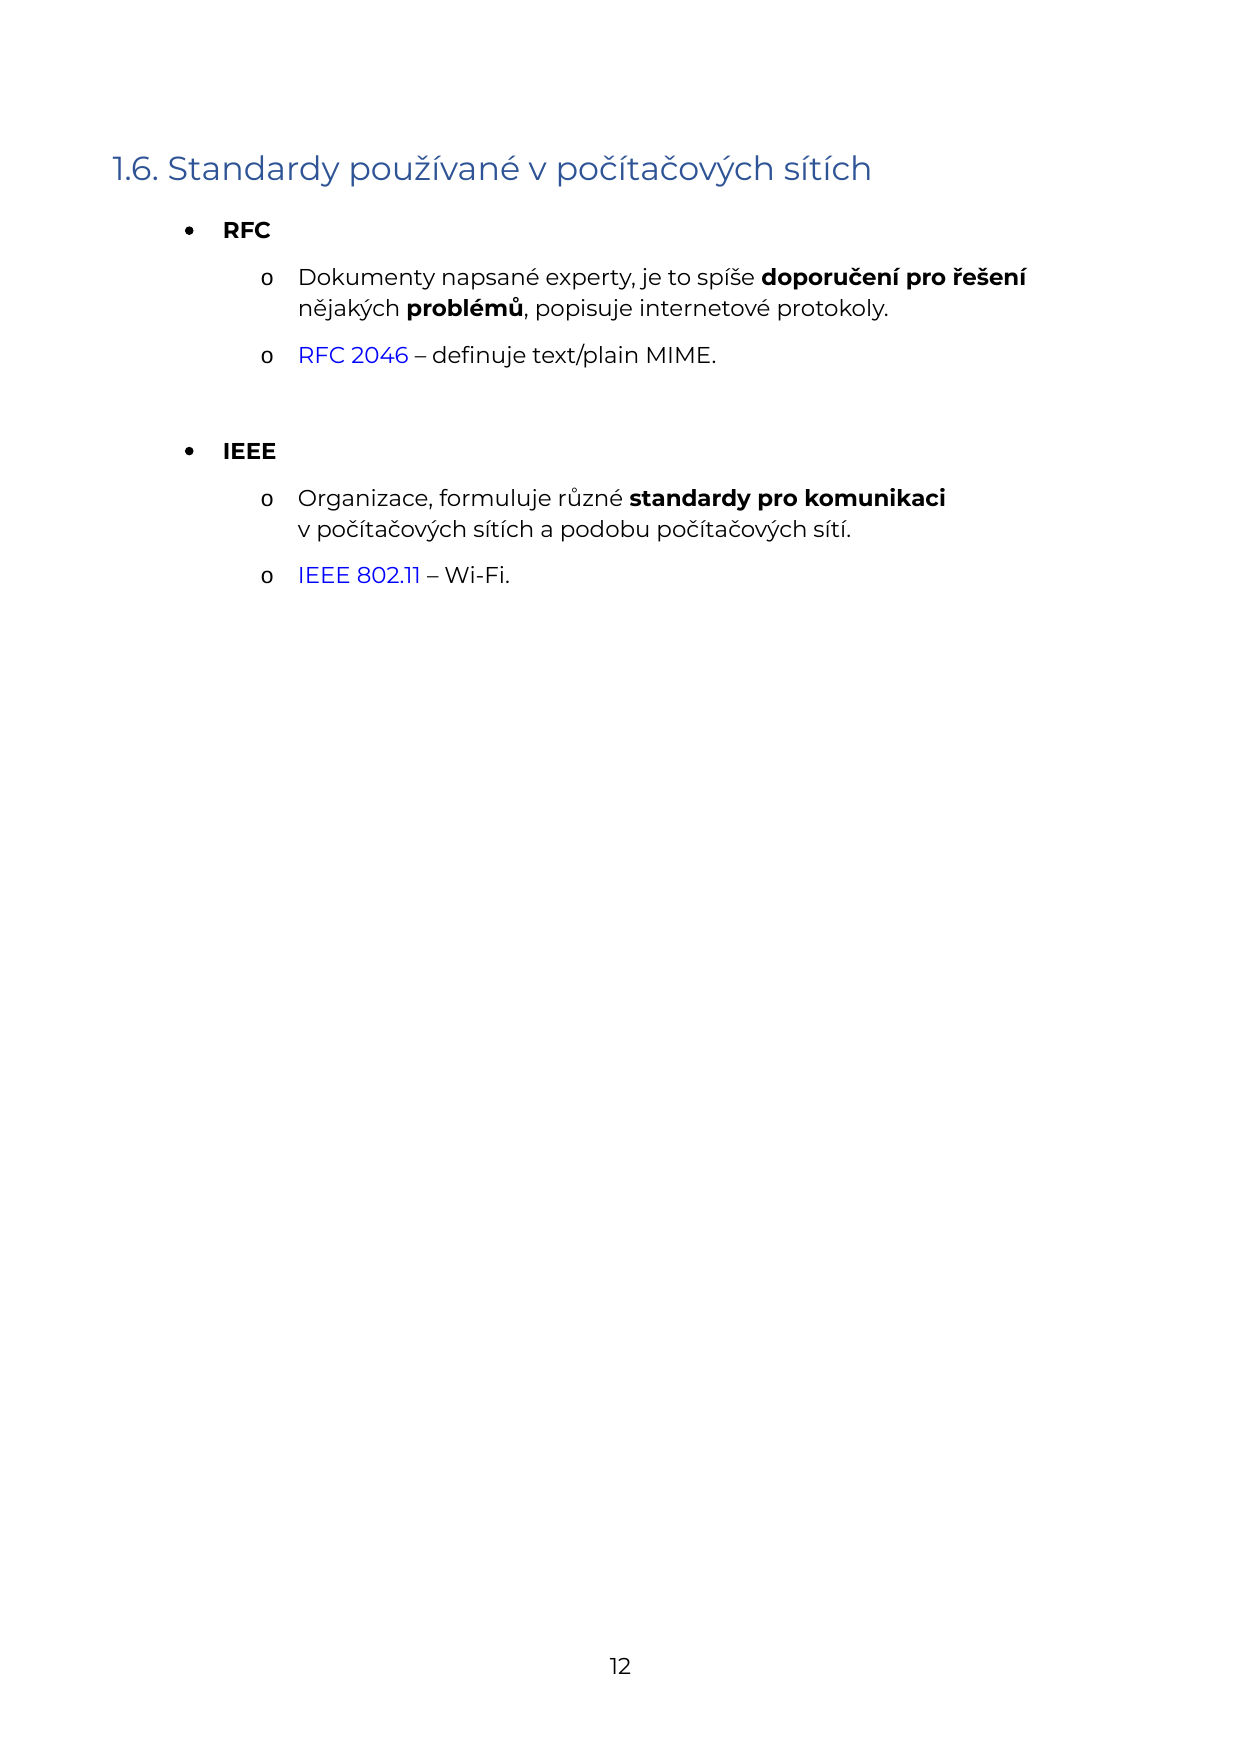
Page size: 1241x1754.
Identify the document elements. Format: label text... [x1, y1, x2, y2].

text Standardy používané v počítačových sítích [112, 148, 1093, 188]
list RFC [185, 216, 1093, 244]
list IEEE 802.11 – Wi-Fi. [260, 562, 1093, 591]
list Organizace, formuluje různé standardy pro komunikaci v počítačových sítích a podobu počítačových sítí. [260, 484, 1093, 543]
list RFC 2046 – definuje text/plain MIME. [260, 341, 1093, 370]
list Dokumenty napsané experty, je to spíše doporučení pro řešení nějakých problémů, popisuje internetové protokoly. [260, 263, 1093, 322]
list IEEE [185, 437, 1093, 465]
